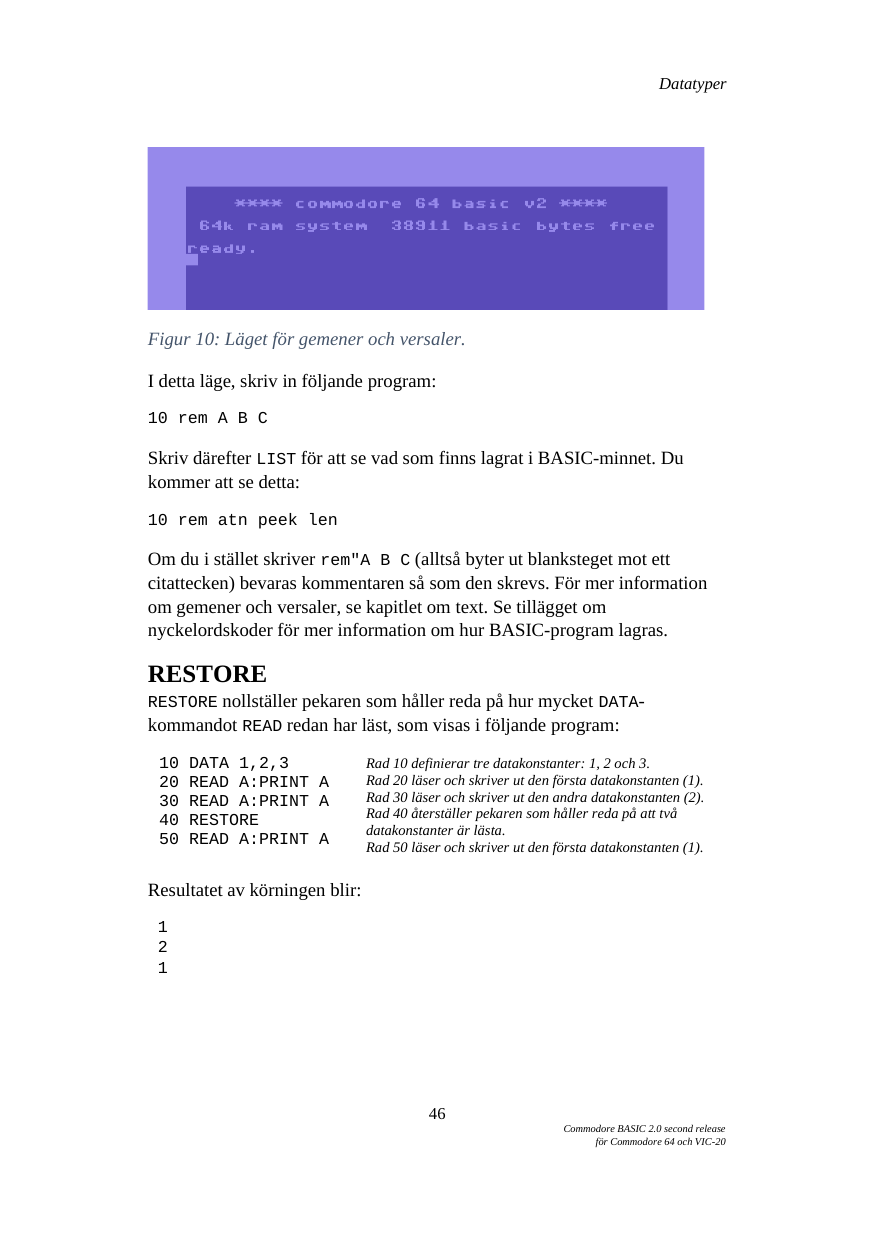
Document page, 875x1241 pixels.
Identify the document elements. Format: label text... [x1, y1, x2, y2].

text Figur 10: Läget för gemener och versaler. [148, 328, 726, 349]
text Skriv därefter LIST för att se vad som finns lagrat i BASIC-minnet. Du kommer att se detta: [148, 447, 726, 493]
text 1 2 1 [148, 918, 726, 978]
text Resultatet av körningen blir: [148, 855, 726, 900]
text Om du i stället skriver rem"A B C (alltså byter ut blanksteget mot ett citattecken) bevaras kommentaren så som den skrevs. För mer information om gemener och versaler, se kapitlet om text. Se tillägget om nyckelordskoder för mer information om hur BASIC-program lagras. [148, 548, 726, 640]
subtitle RESTORE [148, 659, 726, 687]
text 10 rem atn peek len [148, 511, 726, 530]
table_header Rad 10 definierar tre datakonstanter: 1, 2 och 3. Rad 20 läser och skriver ut den första datakonstanten (1). Rad 30 läser och skriver ut den andra datakonstanten (2). Rad 40 återställer pekaren som håller reda på att två datakonstanter är lästa. Rad 50 läser och skriver ut den första datakonstanten (1). [355, 755, 725, 855]
text RESTORE nollställer pekaren som håller reda på hur mycket DATA-kommandot READ redan har läst, som visas i följande program: [148, 690, 726, 736]
picture [147, 147, 705, 310]
text 10 rem A B C [148, 410, 726, 429]
text I detta läge, skriv in följande program: [148, 370, 726, 392]
table_header 10 DATA 1,2,3 20 READ A:PRINT A 30 READ A:PRINT A 40 RESTORE 50 READ A:PRINT A [148, 755, 354, 855]
